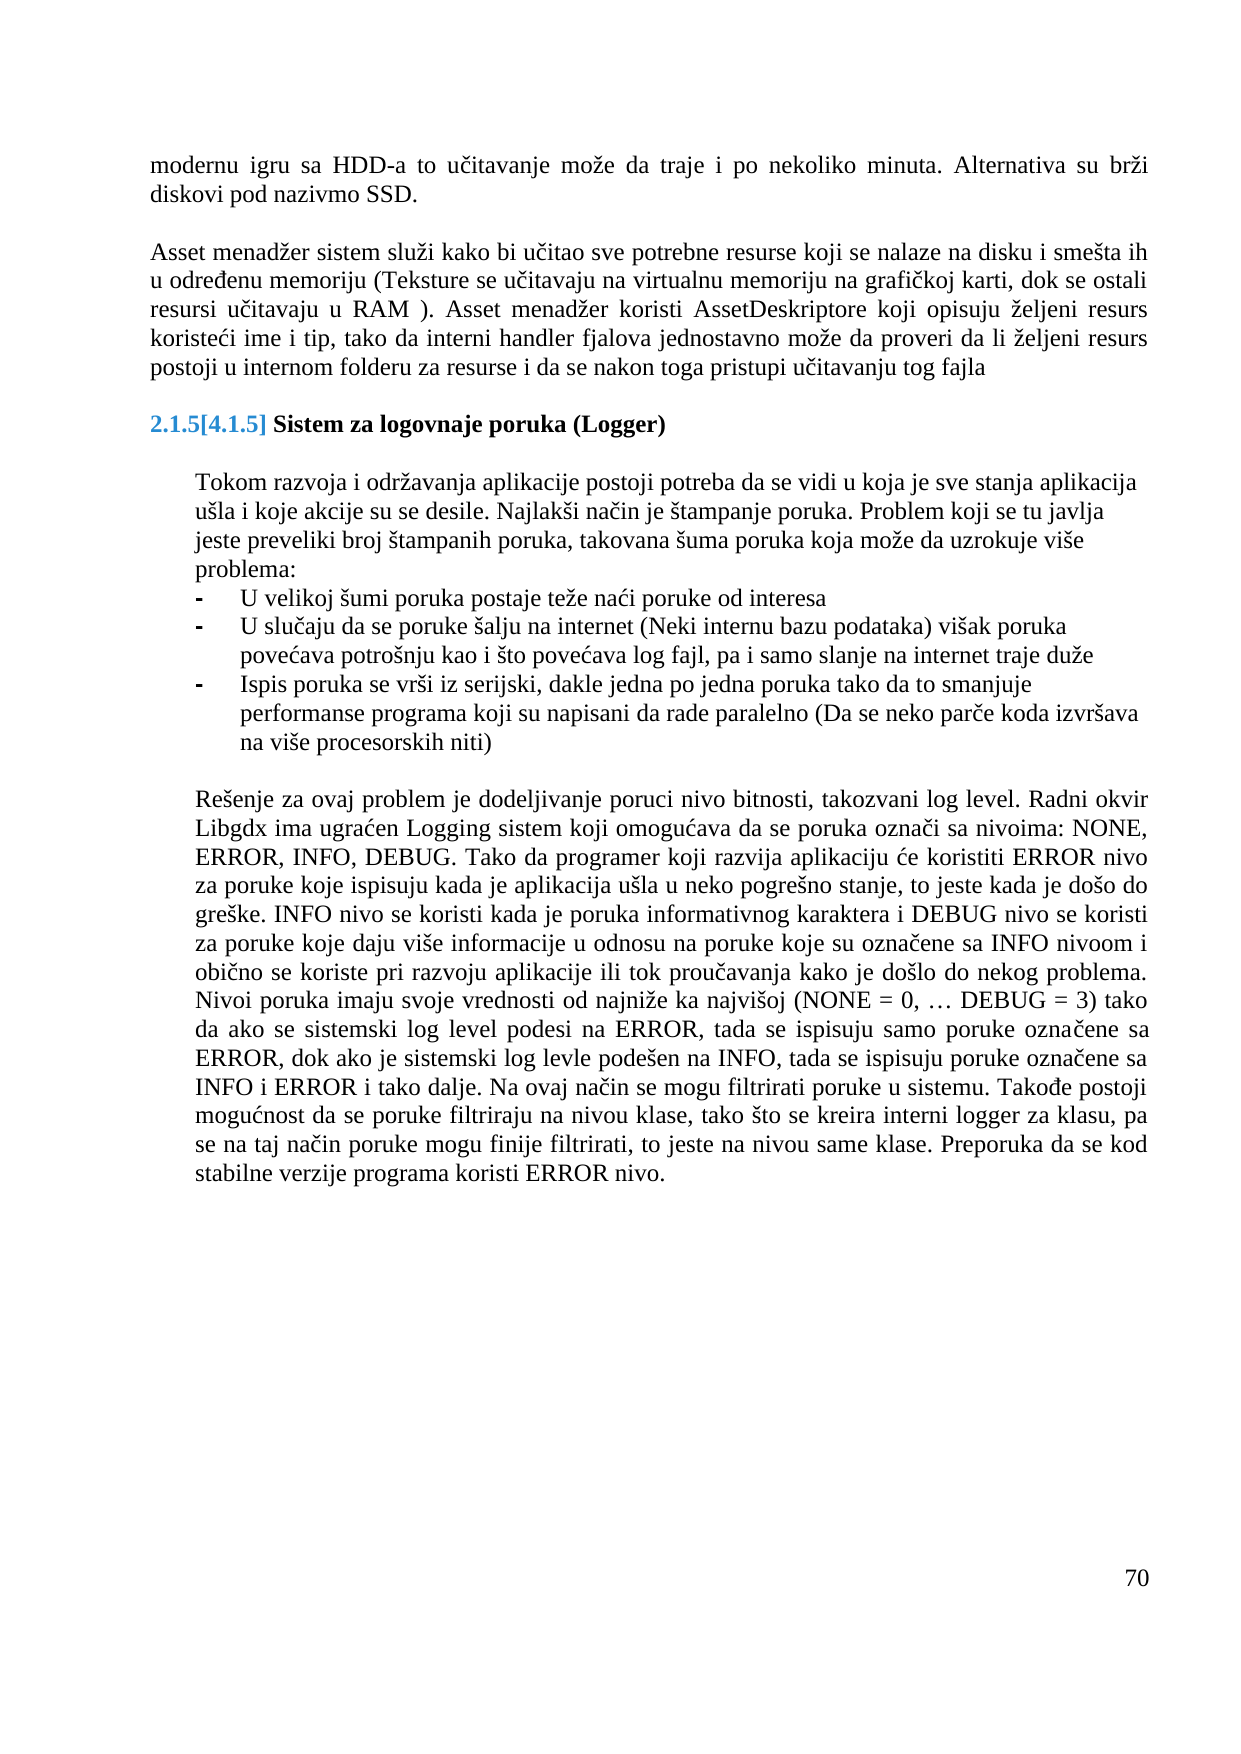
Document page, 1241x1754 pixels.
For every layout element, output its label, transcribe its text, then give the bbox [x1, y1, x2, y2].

list U slučaju da se poruke šalju na internet (Neki internu bazu podataka) višak poruka povećava potrošnju kao i što povećava log fajl, pa i samo slanje na internet traje duže [195, 611, 1149, 669]
text Asset menadžer sistem služi kako bi učitao sve potrebne resurse koji se nalaze na disku i smešta ih u određenu memoriju (Teksture se učitavaju na virtualnu memoriju na grafičkoj karti, dok se ostali resursi učitavaju u RAM ). Asset menadžer koristi AssetDeskriptore koji opisuju željeni resurs koristeći ime i tip, tako da interni handler fjalova jednostavno može da proveri da li željeni resurs postoji u internom folderu za resurse i da se nakon toga pristupi učitavanju tog fajla [150, 237, 1149, 380]
list U velikoj šumi poruka postaje teže naći poruke od interesa [195, 582, 1149, 611]
subtitle Sistem za logovnaje poruka (Logger) [150, 409, 1149, 438]
text Rešenje za ovaj problem je dodeljivanje poruci nivo bitnosti, takozvani log level. Radni okvir Libgdx ima ugraćen Logging sistem koji omogućava da se poruka označi sa nivoima: NONE, ERROR, INFO, DEBUG. Tako da programer koji razvija aplikaciju će koristiti ERROR nivo za poruke koje ispisuju kada je aplikacija ušla u neko pogrešno stanje, to jeste kada je došo do greške. INFO nivo se koristi kada je poruka informativnog karaktera i DEBUG nivo se koristi za poruke koje daju više informacije u odnosu na poruke koje su označene sa INFO nivoom i obično se koriste pri razvoju aplikacije ili tok proučavanja kako je došlo do nekog problema. Nivoi poruka imaju svoje vrednosti od najniže ka najvišoj (NONE = 0, … DEBUG = 3) tako da ako se sistemski log level podesi na ERROR, tada se ispisuju samo poruke označene sa ERROR, dok ako je sistemski log levle podešen na INFO, tada se ispisuju poruke označene sa INFO i ERROR i tako dalje. Na ovaj način se mogu filtrirati poruke u sistemu. Takođe postoji mogućnost da se poruke filtriraju na nivou klase, tako što se kreira interni logger za klasu, pa se na taj način poruke mogu finije filtrirati, to jeste na nivou same klase. Preporuka da se kod stabilne verzije programa koristi ERROR nivo. [195, 784, 1149, 1187]
list Tokom razvoja i održavanja aplikacije postoji potreba da se vidi u koja je sve stanja aplikacija ušla i koje akcije su se desile. Najlakši način je štampanje poruka. Problem koji se tu javlja jeste preveliki broj štampanih poruka, takovana šuma poruka koja može da uzrokuje više problema: [195, 467, 1149, 582]
list Ispis poruka se vrši iz serijski, dakle jedna po jedna poruka tako da to smanjuje performanse programa koji su napisani da rade paralelno (Da se neko parče koda izvršava na više procesorskih niti) [195, 669, 1149, 755]
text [150, 150, 1149, 207]
